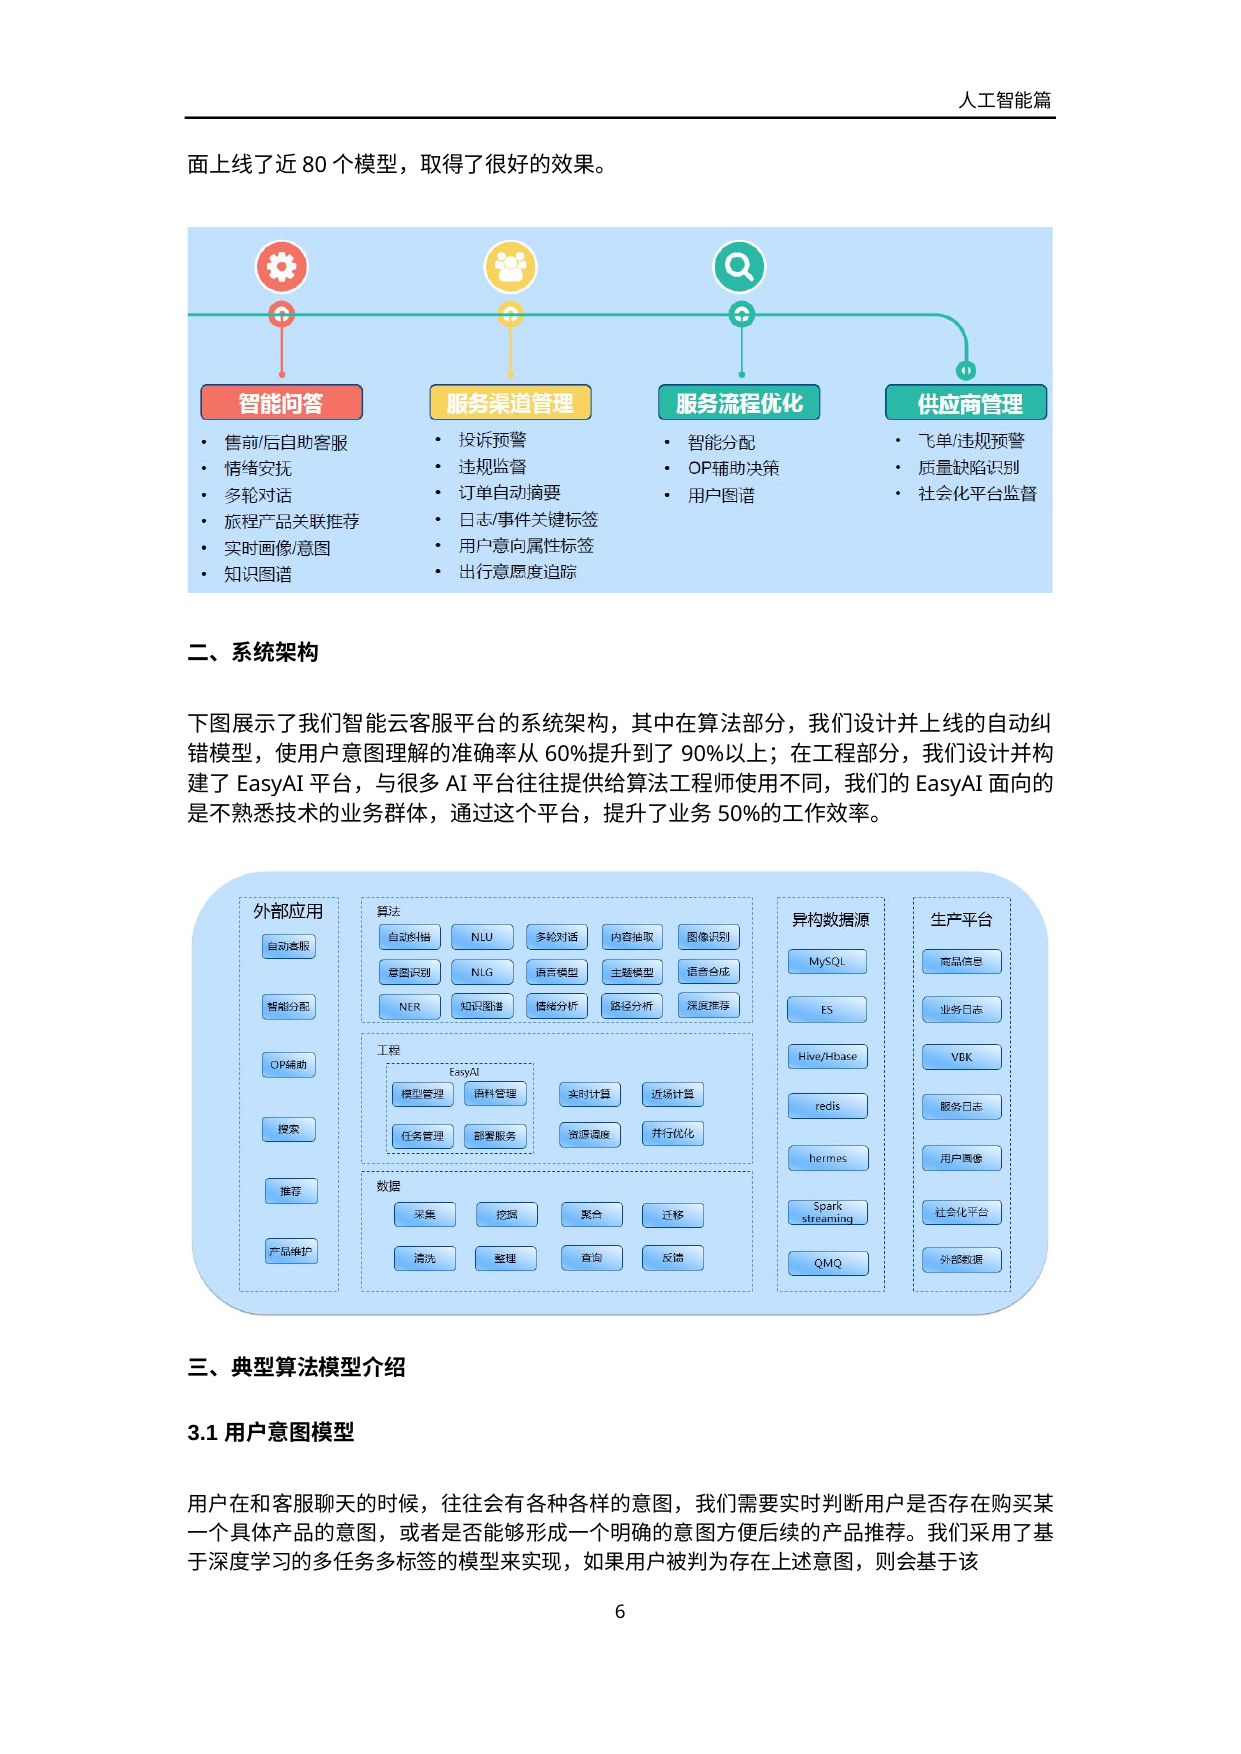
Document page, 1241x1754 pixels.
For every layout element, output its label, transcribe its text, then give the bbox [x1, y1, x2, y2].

text 人工智能篇 [958, 92, 1089, 111]
text 3.1 用户意图模型 [187, 1419, 1090, 1446]
text 二、系统架构 [187, 640, 1090, 665]
text 用户在和客服聊天的时候，往往会有各种各样的意图，我们需要实时判断用户是否存在购买某一个具体产品的意图，或者是否能够形成一个明确的意图方便后续的产品推荐。我们采用了基于深度学习的多任务多标签的模型来实现，如果用户被判为存在上述意图，则会基于该 [187, 1488, 1054, 1576]
text 三、典型算法模型介绍 [187, 1356, 1090, 1381]
text 面上线了近 80 个模型，取得了很好的效果。 [187, 155, 1090, 177]
text 6 [150, 1603, 1089, 1623]
picture [187, 227, 1053, 593]
picture [187, 867, 1053, 1319]
text 下图展示了我们智能云客服平台的系统架构，其中在算法部分，我们设计并上线的自动纠错模型，使用户意图理解的准确率从 60%提升到了 90%以上；在工程部分，我们设计并构建了 EasyAI 平台，与很多 AI 平台往往提供给算法工程师使用不同，我们的 EasyAI 面向的是不熟悉技术的业务群体，通过这个平台，提升了业务 50%的工作效率。 [187, 707, 1054, 828]
